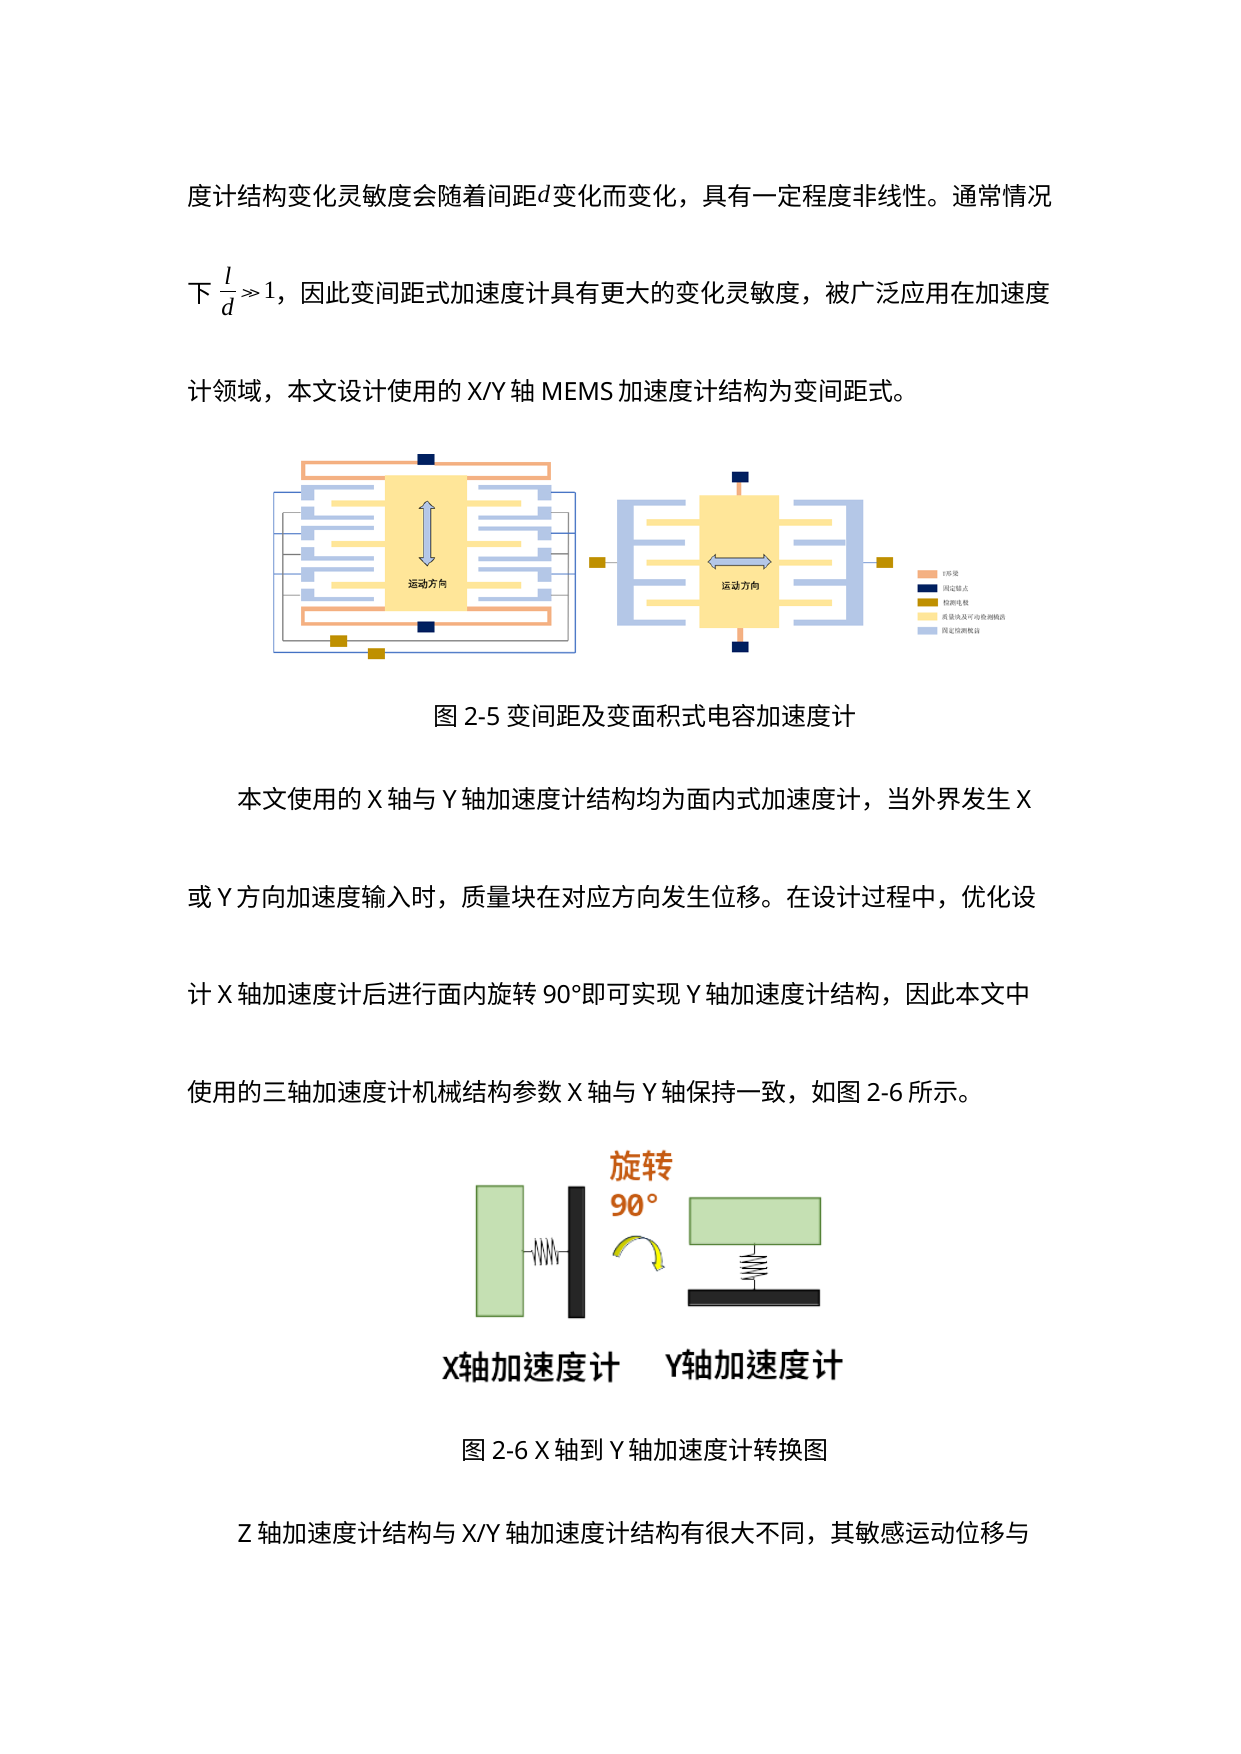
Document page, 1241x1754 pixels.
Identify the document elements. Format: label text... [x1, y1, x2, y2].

text 图2-5 变间距及变面积式电容加速度计 [187, 682, 1053, 747]
picture [268, 440, 1016, 662]
text 图2-6 X轴到Y轴加速度计转换图 [187, 1416, 1053, 1481]
text 本文使用的X轴与Y轴加速度计结构均为面内式加速度计，当外界发生X或Y方向加速度输入时，质量块在对应方向发生位移。在设计过程中，优化设计X轴加速度计后进行面内旋转90°即可实现Y轴加速度计结构，因此本文中使用的三轴加速度计机械结构参数X轴与Y轴保持一致，如图2-6所示。 [187, 766, 1053, 1123]
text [187, 162, 1053, 422]
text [187, 1499, 1053, 1564]
